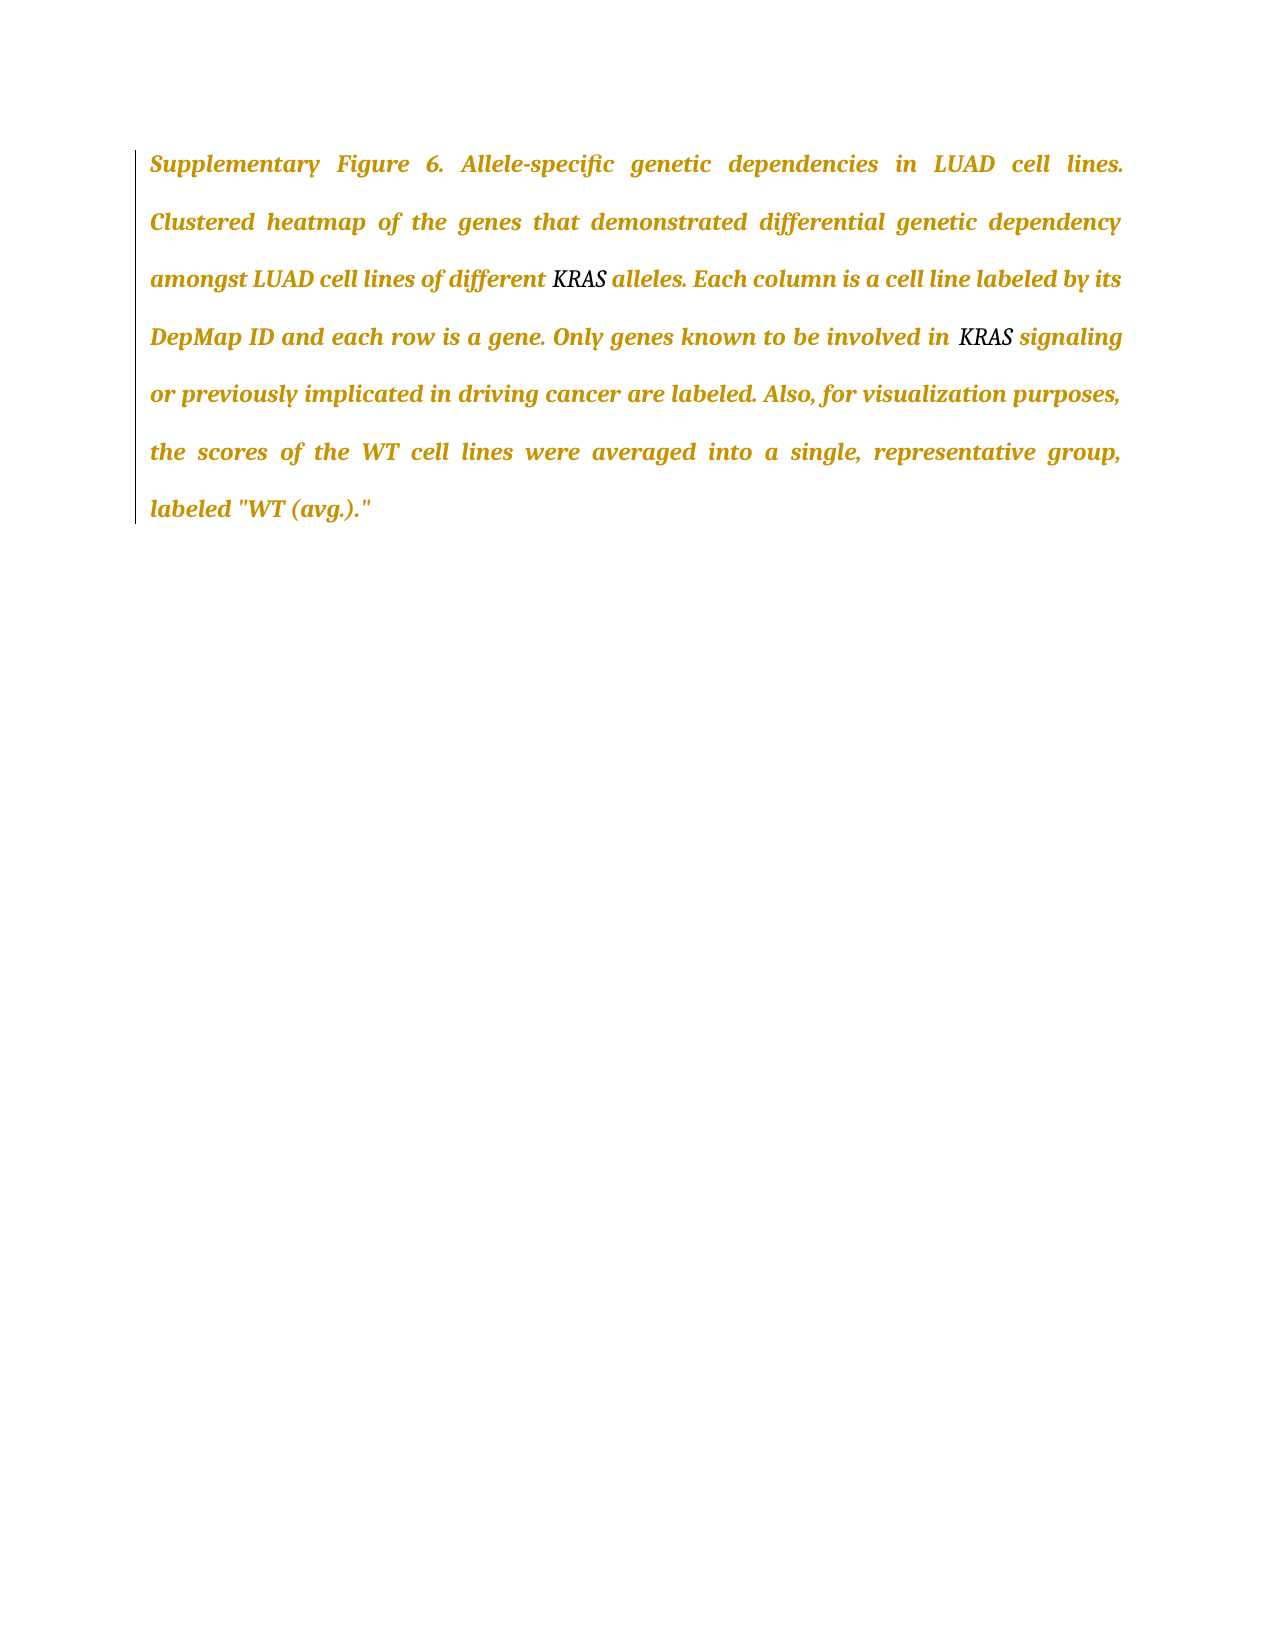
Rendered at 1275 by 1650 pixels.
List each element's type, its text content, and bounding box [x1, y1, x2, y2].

text Supplementary Figure 6. Allele-specific genetic dependencies in LUAD cell lines. Clustered heatmap of the genes that demonstrated differential genetic dependency amongst LUAD cell lines of different KRAS alleles. Each column is a cell line labeled by its DepMap ID and each row is a gene. Only genes known to be involved in KRAS signaling or previously implicated in driving cancer are labeled. Also, for visualization purposes, the scores of the WT cell lines were averaged into a single, representative group, labeled "WT (avg.)." [150, 150, 1125, 524]
